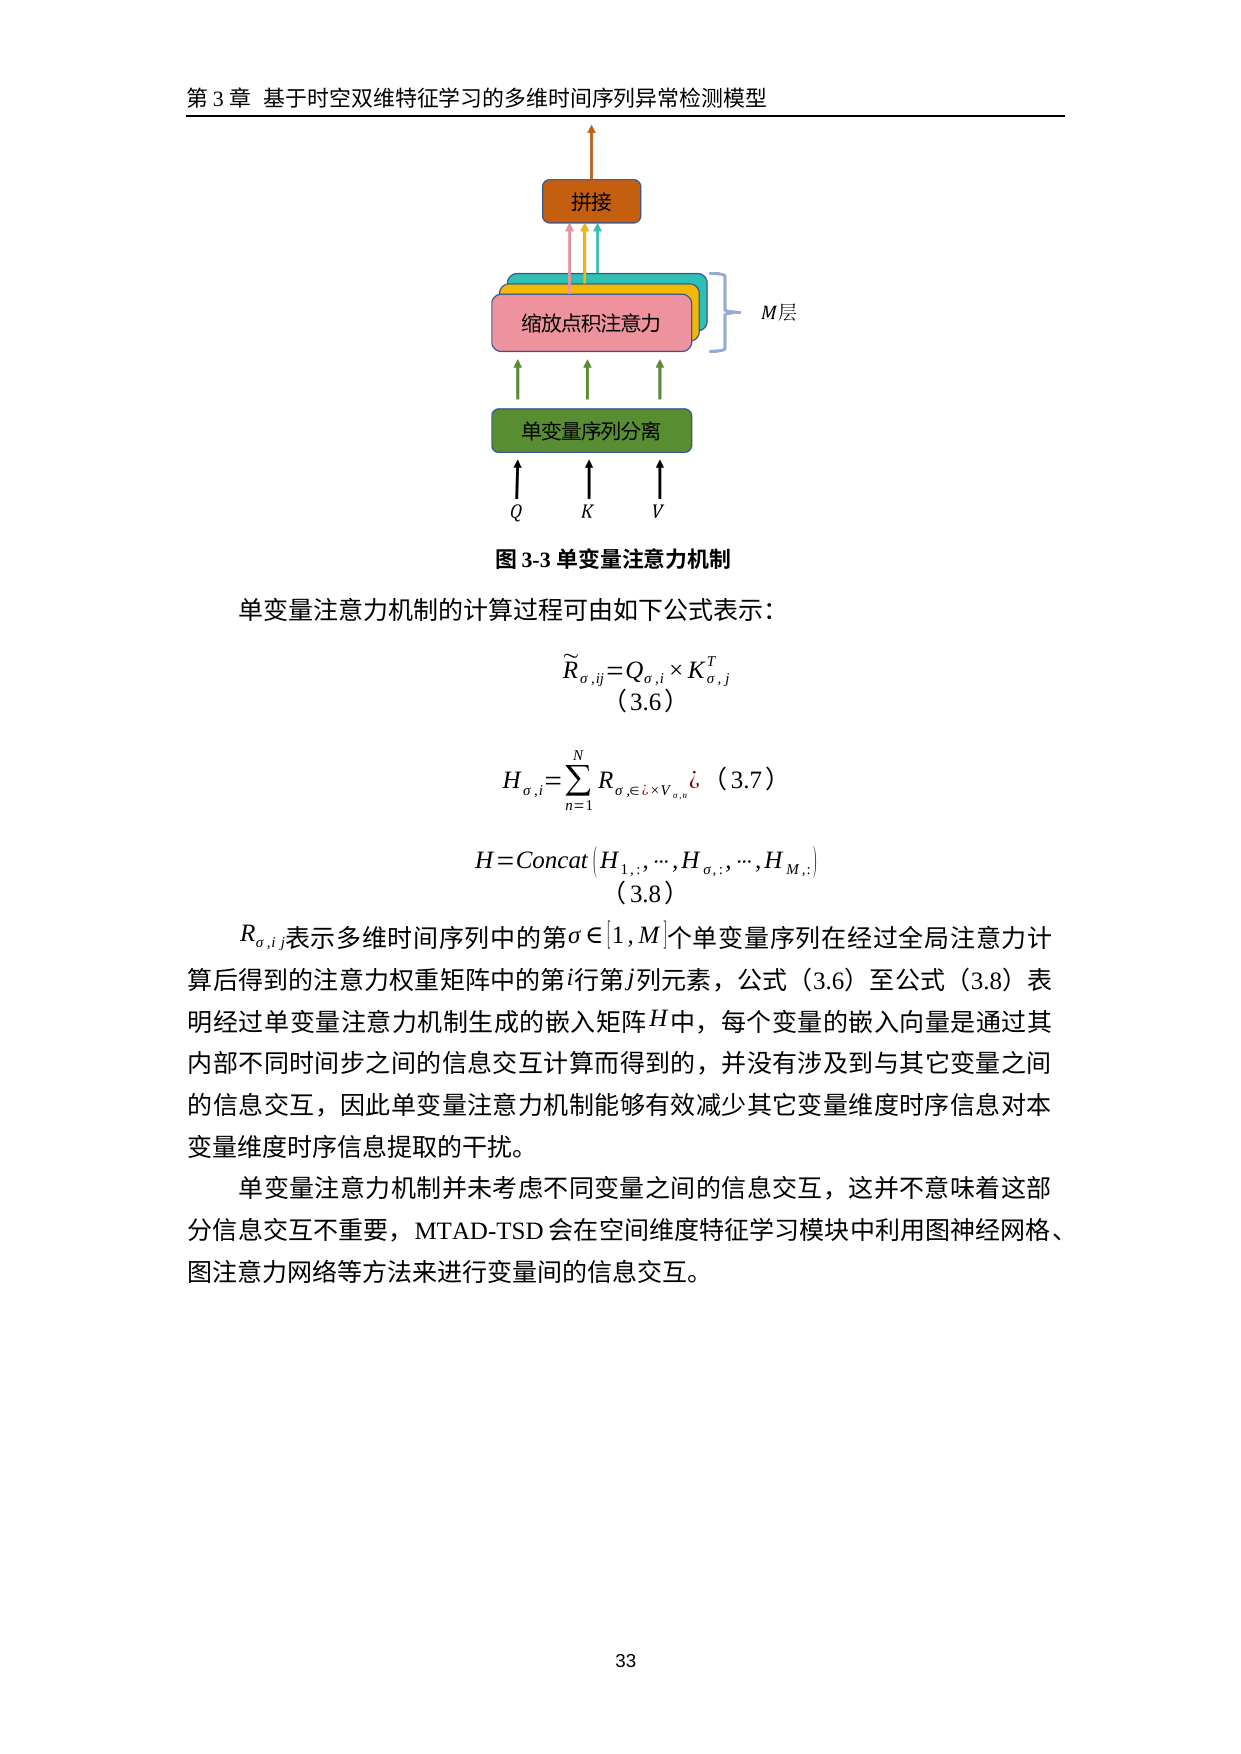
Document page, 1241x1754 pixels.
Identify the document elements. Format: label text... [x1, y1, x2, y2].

picture [491, 117, 800, 523]
text 图3-3 单变量注意力机制 [188, 542, 1053, 573]
text 单变量注意力机制的计算过程可由如下公式表示： [188, 586, 1053, 628]
text 表示多维时间序列中的第个单变量序列在经过全局注意力计算后得到的注意力权重矩阵中的第行第列元素，公式（3.6）至公式（3.8）表明经过单变量注意力机制生成的嵌入矩阵中，每个变量的嵌入向量是通过其内部不同时间步之间的信息交互计算而得到的，并没有涉及到与其它变量之间的信息交互，因此单变量注意力机制能够有效减少其它变量维度时序信息对本变量维度时序信息提取的干扰。 [188, 914, 1053, 1164]
text 单变量注意力机制并未考虑不同变量之间的信息交互，这并不意味着这部分信息交互不重要，MTAD-TSD会在空间维度特征学习模块中利用图神经网格、图注意力网络等方法来进行变量间的信息交互。 [188, 1164, 1053, 1289]
